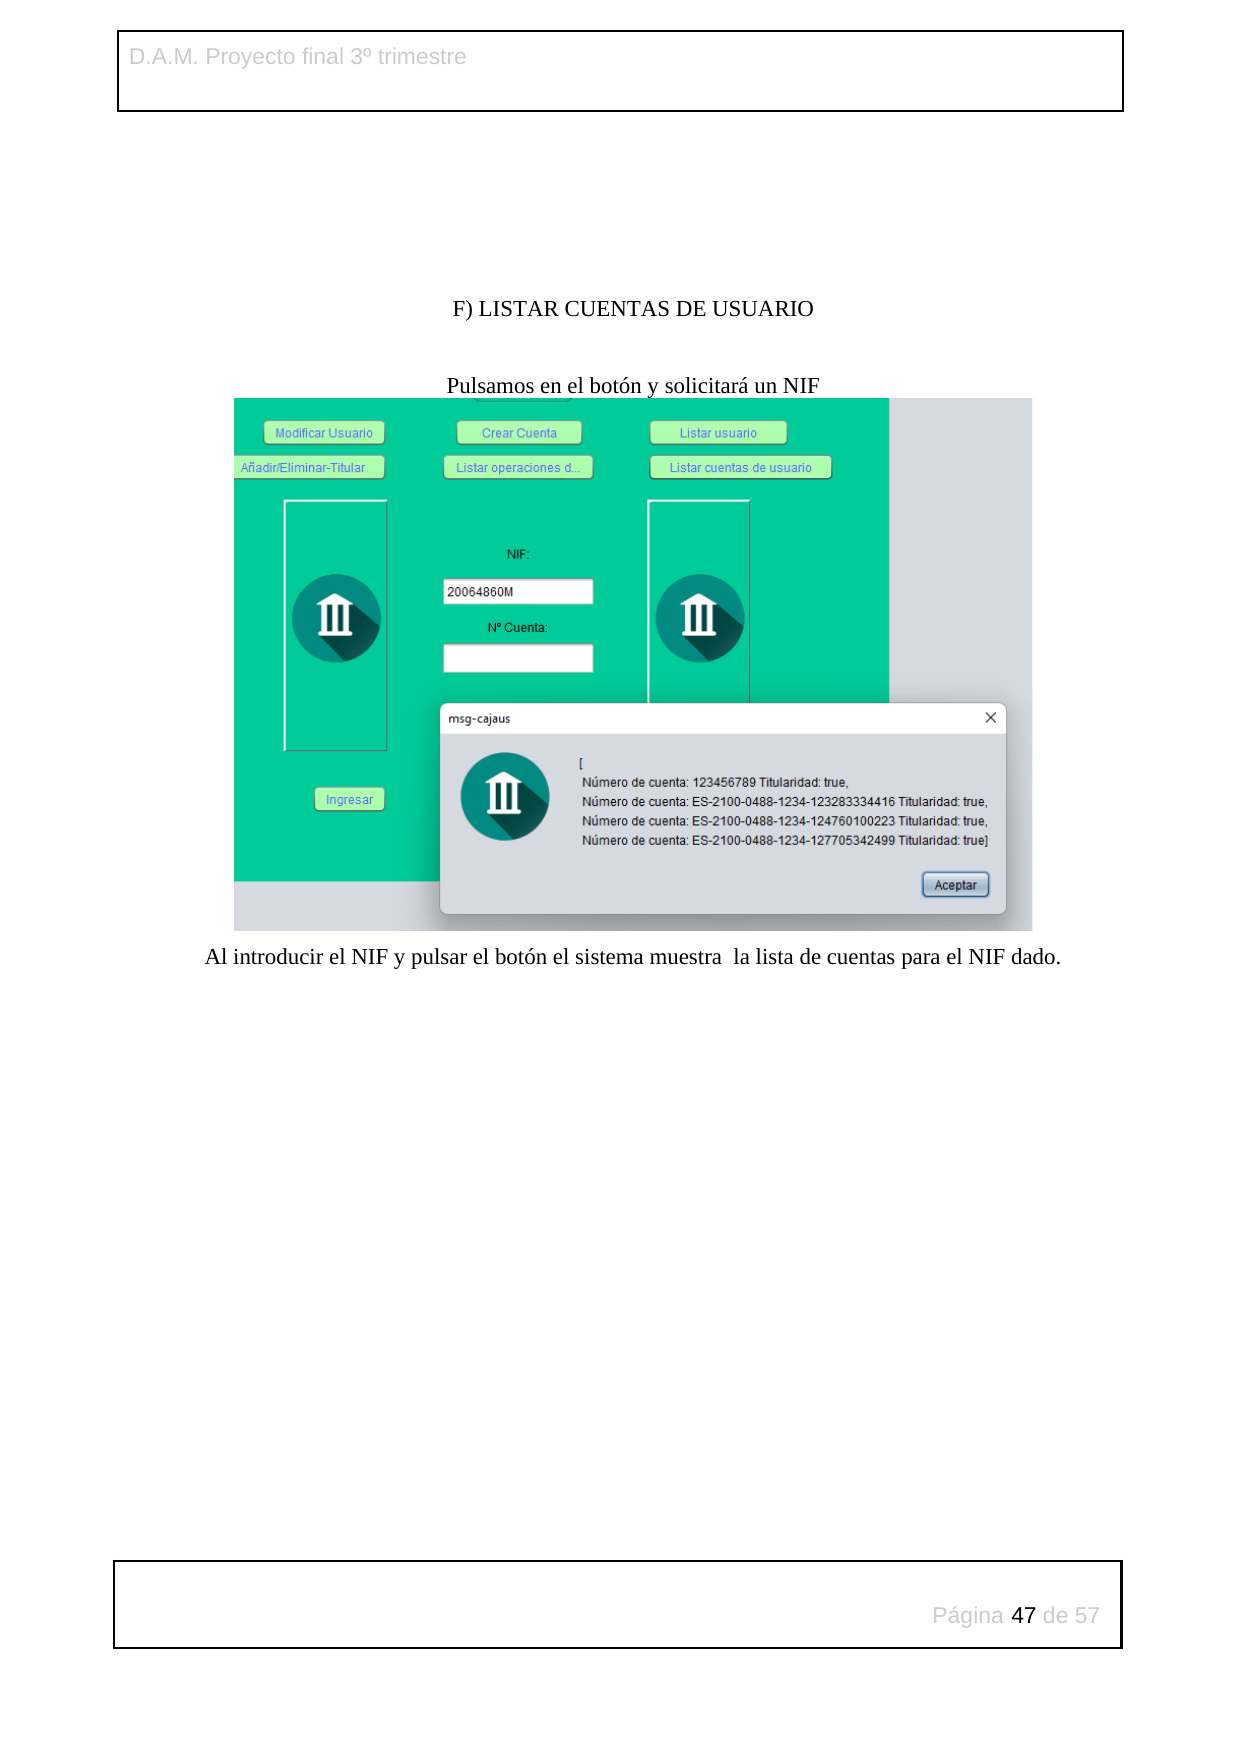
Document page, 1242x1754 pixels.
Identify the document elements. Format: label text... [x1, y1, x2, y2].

text Al introducir el NIF y pulsar el botón el sistema muestra la lista de cuentas para el NIF dado. [139, 943, 1127, 969]
text F) LISTAR CUENTAS DE USUARIO [139, 295, 1127, 322]
picture [234, 398, 1033, 931]
